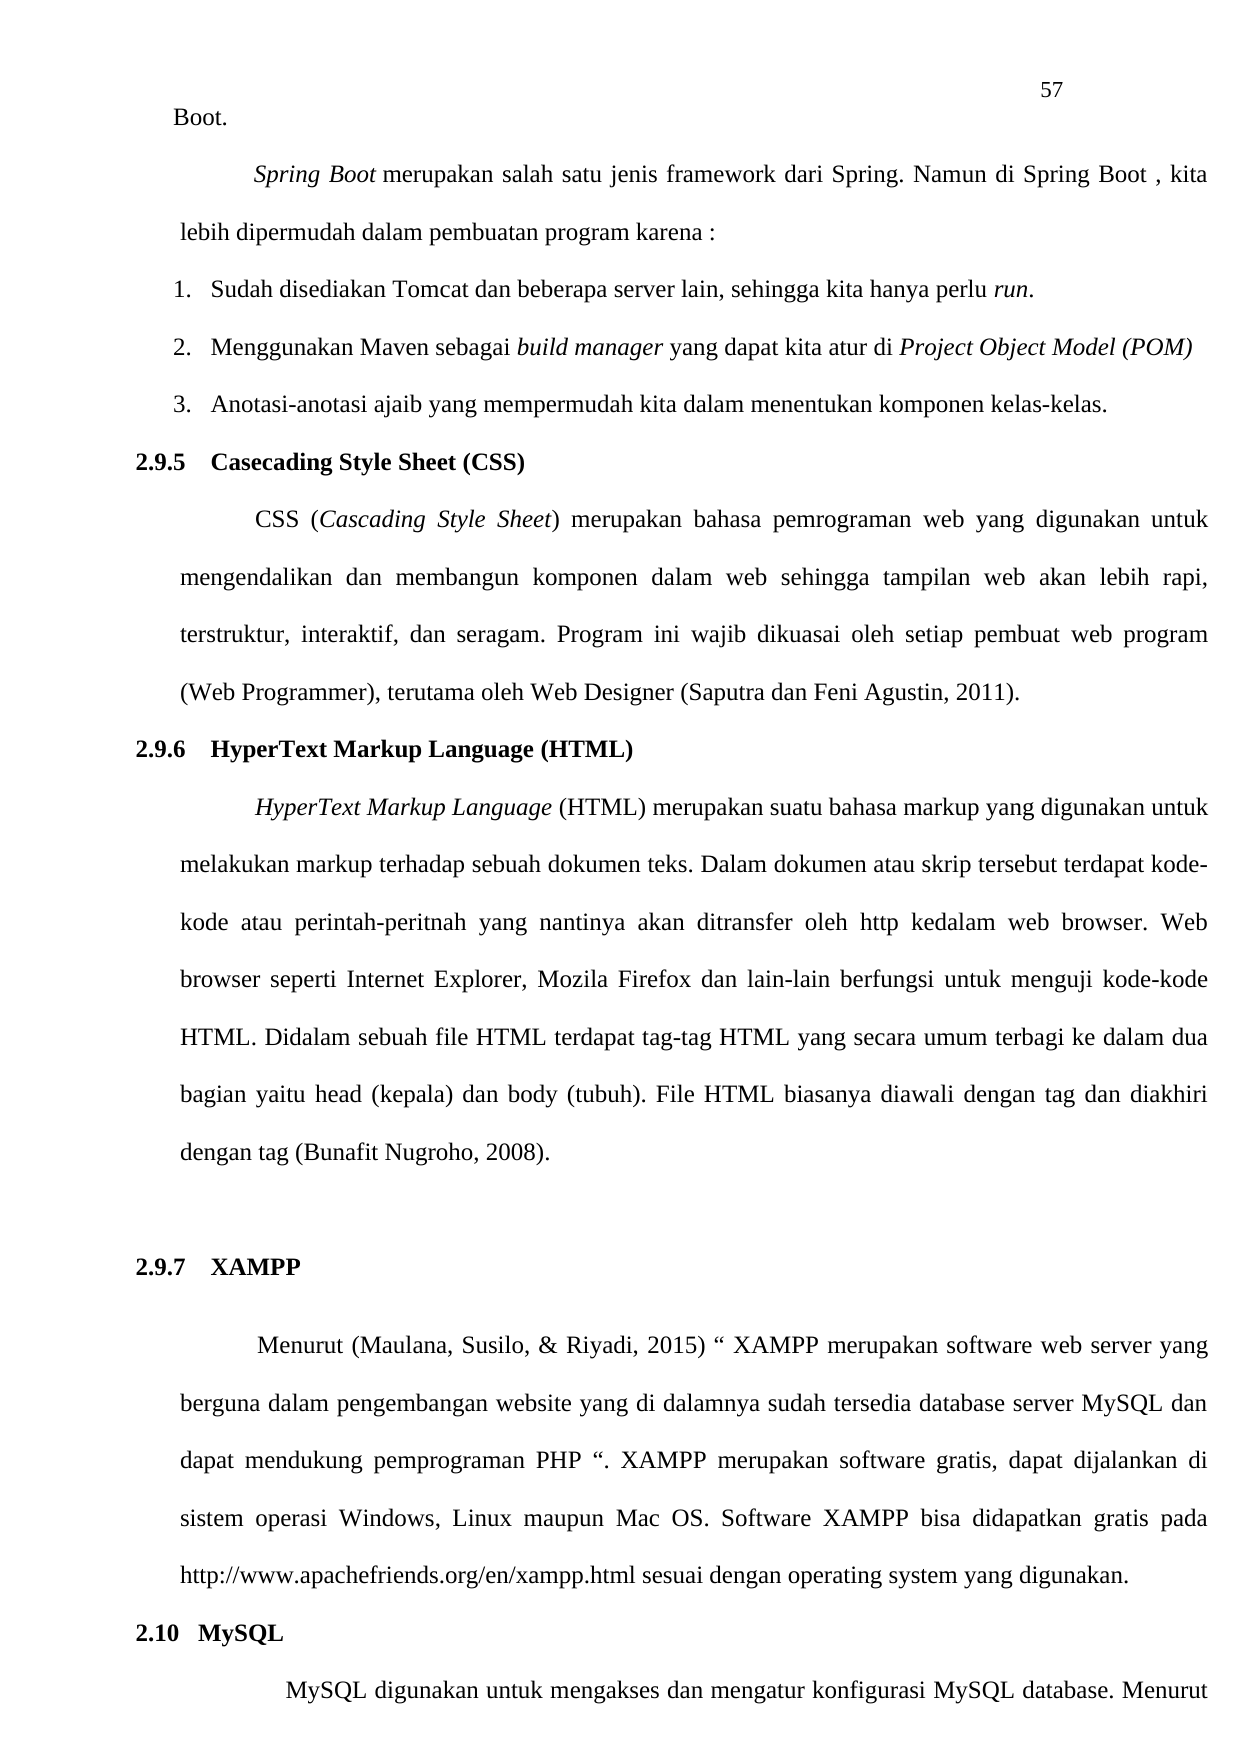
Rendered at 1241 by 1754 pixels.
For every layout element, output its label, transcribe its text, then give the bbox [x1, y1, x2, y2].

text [173, 102, 1209, 131]
list XAMPP [135, 1252, 1209, 1281]
list HyperText Markup Language (HTML) [135, 734, 1209, 763]
text Menurut (Maulana, Susilo, & Riyadi, 2015) “ XAMPP merupakan software web server yang berguna dalam pengembangan website yang di dalamnya sudah tersedia database server MySQL dan dapat mendukung pemprograman PHP “. XAMPP merupakan software gratis, dapat dijalankan di sistem operasi Windows, Linux maupun Mac OS. Software XAMPP bisa didapatkan gratis pada http://www.apachefriends.org/en/xampp.html sesuai dengan operating system yang digunakan. [180, 1330, 1209, 1589]
list Menggunakan Maven sebagai build manager yang dapat kita atur di Project Object Model (POM) [173, 332, 1209, 361]
text Spring Boot merupakan salah satu jenis framework dari Spring. Namun di Spring Boot , kita lebih dipermudah dalam pembuatan program karena : [180, 159, 1209, 246]
list Casecading Style Sheet (CSS) [135, 447, 1209, 476]
list CSS (Cascading Style Sheet) merupakan bahasa pemrograman web yang digunakan untuk mengendalikan dan membangun komponen dalam web sehingga tampilan web akan lebih rapi, terstruktur, interaktif, dan seragam. Program ini wajib dikuasai oleh setiap pembuat web program (Web Programmer), terutama oleh Web Designer (Saputra dan Feni Agustin, 2011). [180, 504, 1209, 706]
text 2.10 MySQL [135, 1618, 1209, 1647]
list Anotasi-anotasi ajaib yang mempermudah kita dalam menentukan komponen kelas-kelas. [173, 389, 1209, 418]
list HyperText Markup Language (HTML) merupakan suatu bahasa markup yang digunakan untuk melakukan markup terhadap sebuah dokumen teks. Dalam dokumen atau skrip tersebut terdapat kode-kode atau perintah-peritnah yang nantinya akan ditransfer oleh http kedalam web browser. Web browser seperti Internet Explorer, Mozila Firefox dan lain-lain berfungsi untuk menguji kode-kode HTML. Didalam sebuah file HTML terdapat tag-tag HTML yang secara umum terbagi ke dalam dua bagian yaitu head (kepala) dan body (tubuh). File HTML biasanya diawali dengan tag dan diakhiri dengan tag (Bunafit Nugroho, 2008). [180, 792, 1209, 1166]
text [209, 1675, 1209, 1704]
list Sudah disediakan Tomcat dan beberapa server lain, sehingga kita hanya perlu run. [173, 274, 1209, 303]
